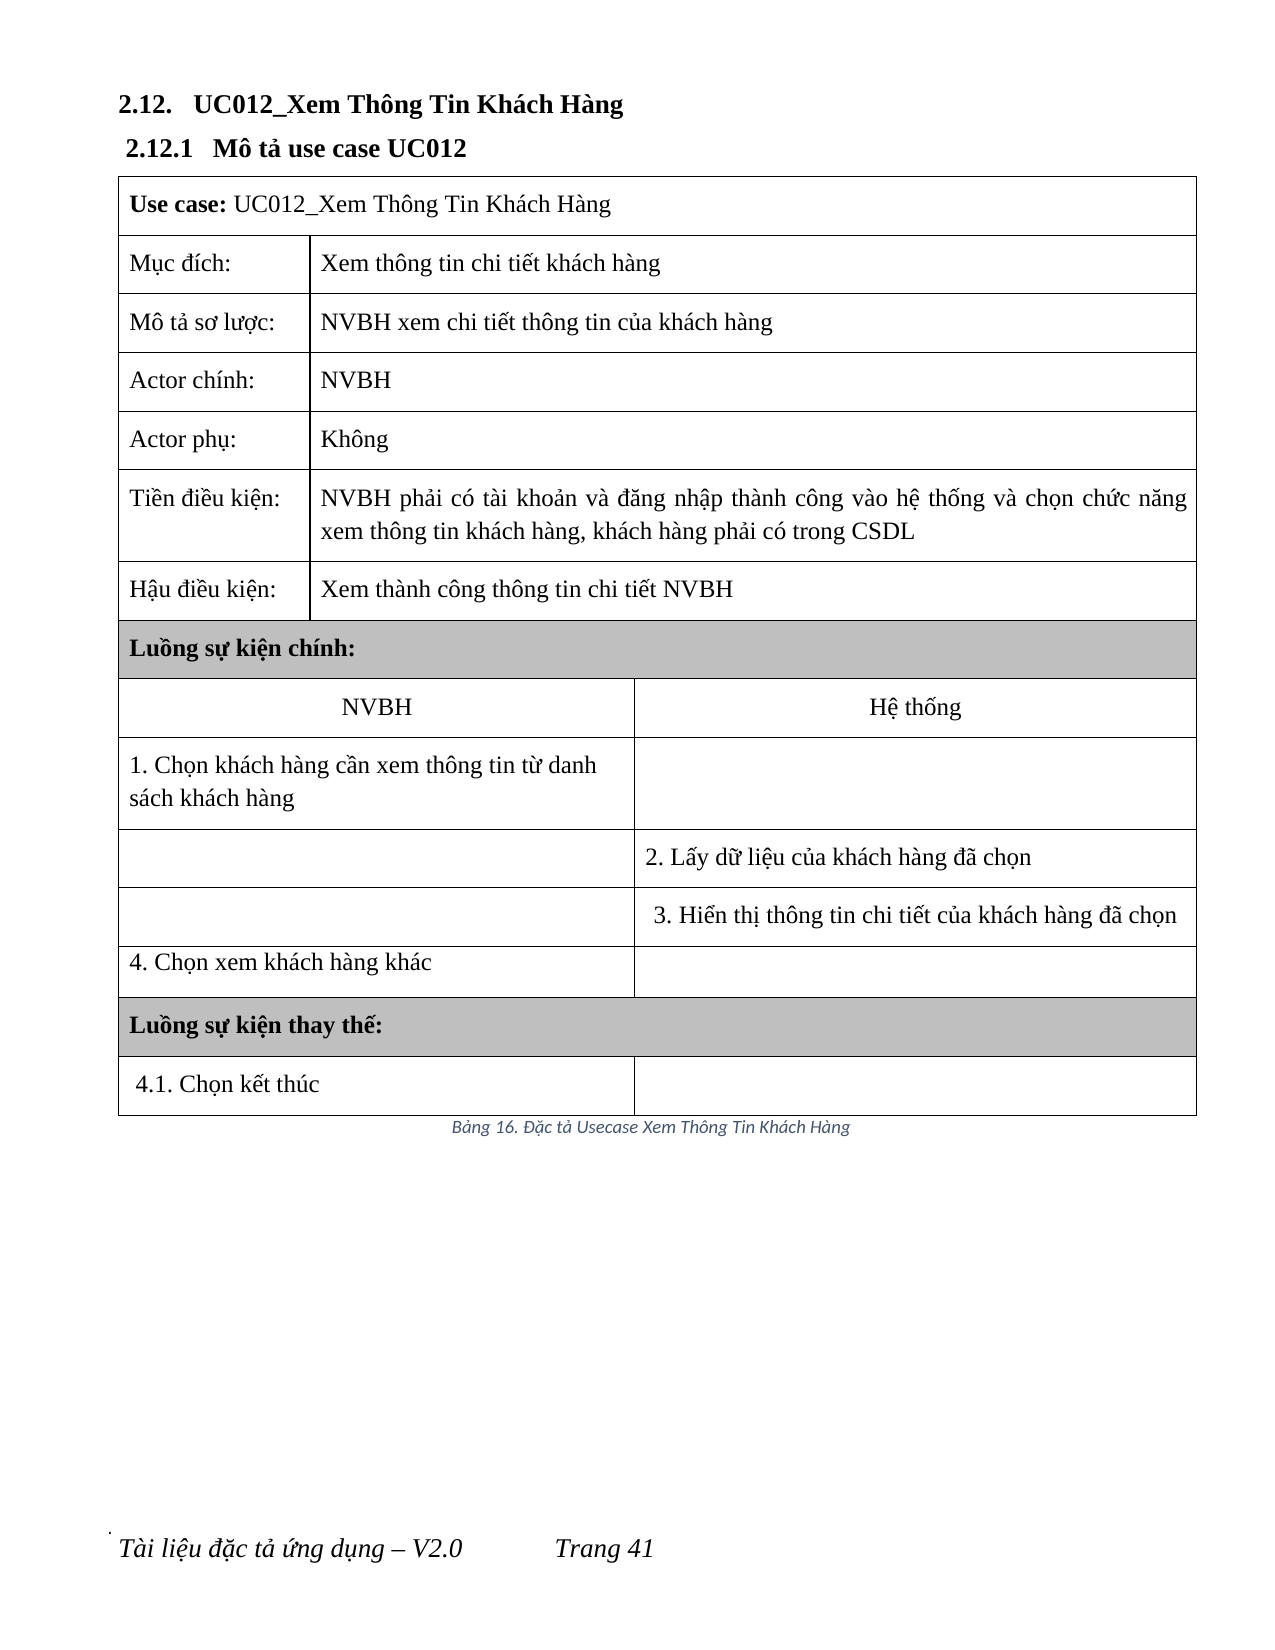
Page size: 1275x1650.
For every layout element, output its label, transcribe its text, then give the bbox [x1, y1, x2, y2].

table_cell Actor chính: [119, 353, 309, 411]
table_cell NVBH xem chi tiết thông tin của khách hàng [311, 294, 1196, 352]
table_cell Hậu điều kiện: [119, 562, 309, 619]
table_cell Hiển thị thông tin chi tiết của khách hàng đã chọn [635, 888, 1196, 946]
table_cell 2. Lấy dữ liệu của khách hàng đã chọn [635, 830, 1196, 887]
table_cell 1. Chọn khách hàng cần xem thông tin từ danh sách khách hàng [119, 738, 634, 828]
table_cell 4. Chọn xem khách hàng khác [119, 947, 634, 997]
table_cell Luồng sự kiện chính: [119, 621, 1196, 678]
table_cell NVBH [119, 679, 634, 737]
table_cell Xem thành công thông tin chi tiết NVBH [311, 562, 1196, 619]
text Bảng 16. Đặc tả Usecase Xem Thông Tin Khách Hàng [118, 1116, 1186, 1138]
table_cell [119, 830, 634, 887]
table_cell [635, 1057, 1196, 1114]
table_cell Hệ thống [635, 679, 1196, 737]
table_cell Tiền điều kiện: [119, 470, 309, 561]
table_cell [635, 947, 1196, 997]
table_header Use case: UC012_Xem Thông Tin Khách Hàng [119, 177, 1196, 234]
table_cell 4.1. Chọn kết thúc [119, 1057, 634, 1114]
table_cell [119, 888, 634, 946]
table_cell NVBH [311, 353, 1196, 411]
table_cell Luồng sự kiện thay thế: [119, 998, 1196, 1056]
text Mô tả use case UC012 [193, 132, 1186, 163]
table_cell Không [311, 412, 1196, 469]
table_cell Mục đích: [119, 236, 309, 293]
table_cell Mô tả sơ lược: [119, 294, 309, 352]
table_cell Actor phụ: [119, 412, 309, 469]
table_cell NVBH phải có tài khoản và đăng nhập thành công vào hệ thống và chọn chức năng xem thông tin khách hàng, khách hàng phải có trong CSDL [311, 470, 1196, 561]
text UC012_Xem Thông Tin Khách Hàng [118, 89, 1186, 120]
table_cell [635, 738, 1196, 828]
table_cell Xem thông tin chi tiết khách hàng [311, 236, 1196, 293]
